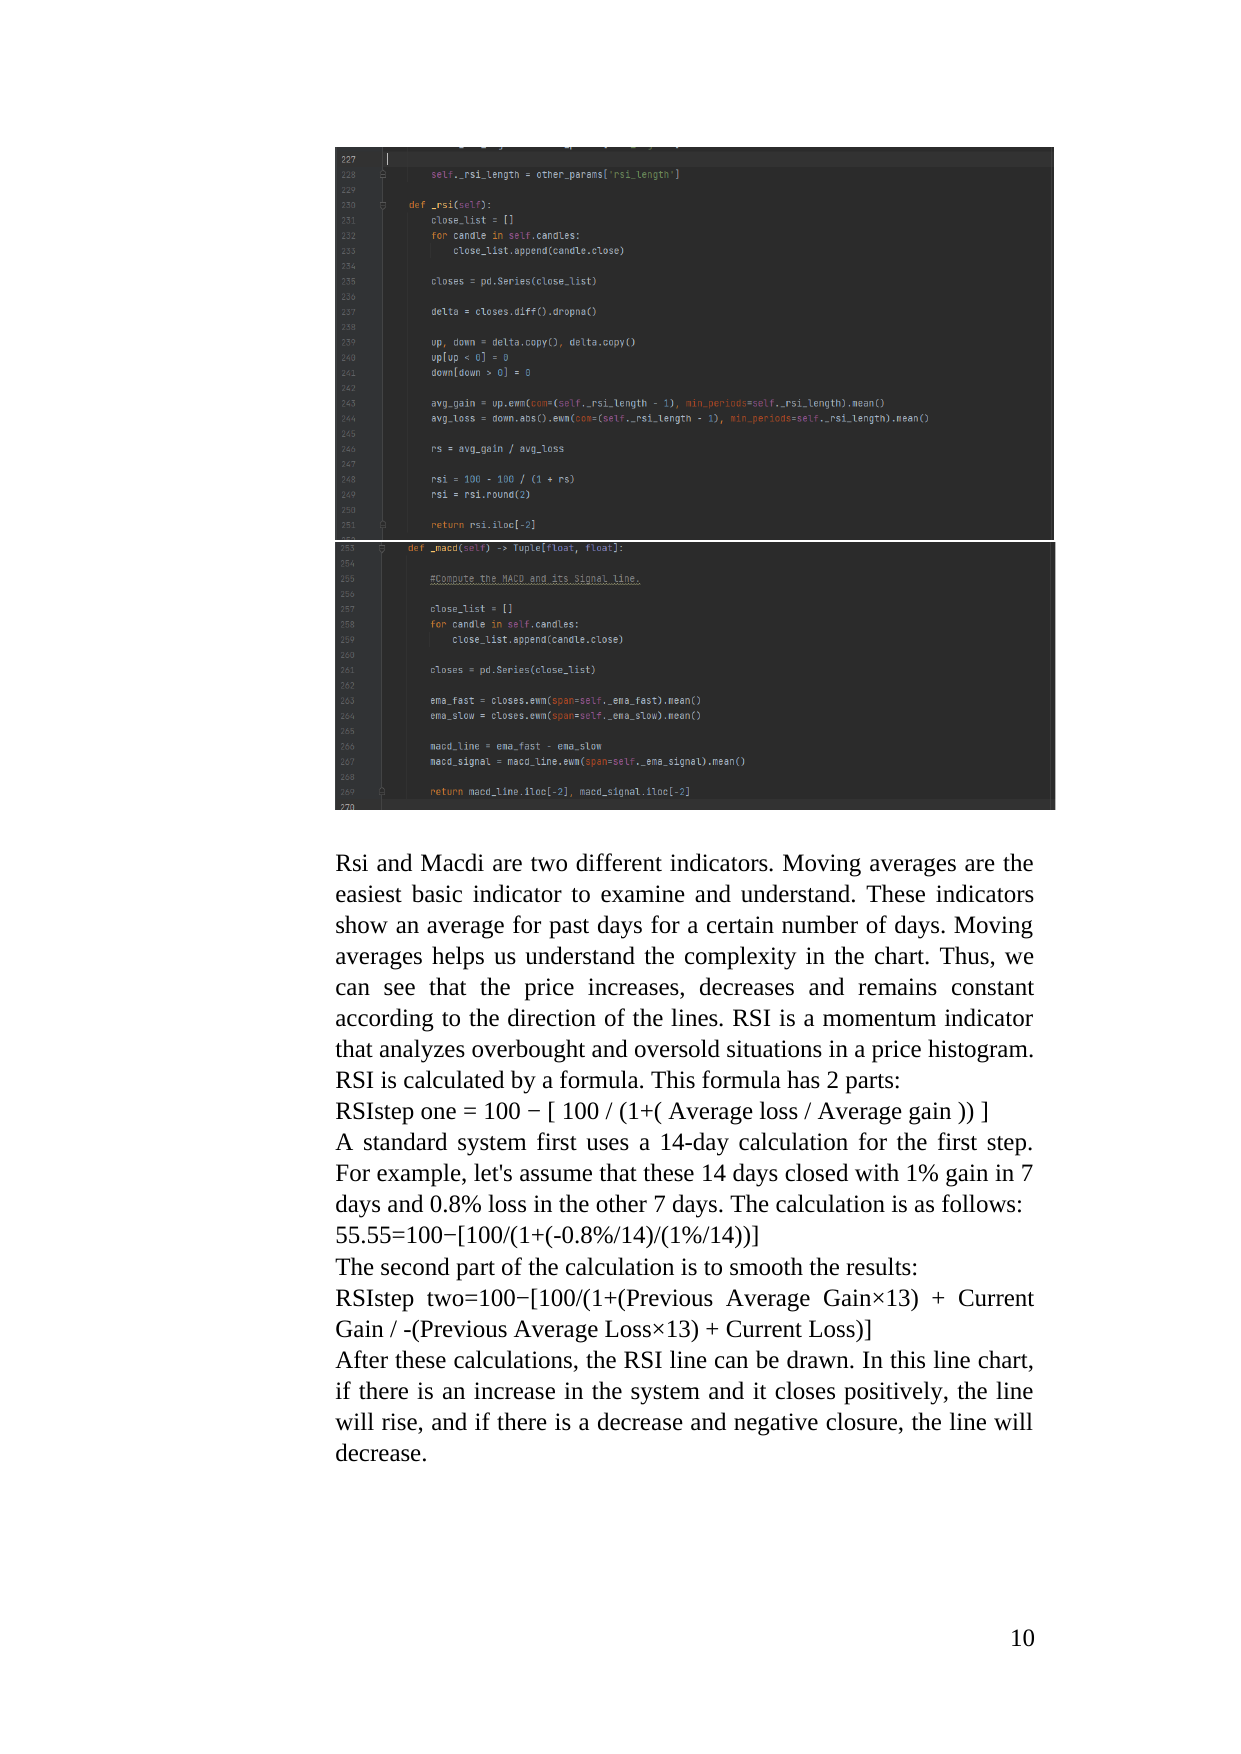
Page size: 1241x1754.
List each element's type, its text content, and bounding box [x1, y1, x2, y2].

list Rsi and Macdi are two different indicators. Moving averages are the easiest basic indicator to examine and understand. These indicators show an average for past days for a certain number of days. Moving averages helps us understand the complexity in the chart. Thus, we can see that the price increases, decreases and remains constant according to the direction of the lines. RSI is a momentum indicator that analyzes overbought and oversold situations in a price histogram. RSI is calculated by a formula. This formula has 2 parts: [335, 848, 1035, 1094]
list After these calculations, the RSI line can be drawn. In this line chart, if there is an increase in the system and it closes positively, the line will rise, and if there is a decrease and negative closure, the line will decrease. [335, 1345, 1035, 1467]
list RSIstep two=100−[100/(1+(Previous Average Gain×13) + Current Gain / -(Previous Average Loss×13) + Current Loss)] [335, 1283, 1035, 1342]
list The second part of the calculation is to smooth the results: [335, 1252, 1035, 1280]
list 55.55=100−[100/(1+(-0.8%/14)/(1%/14))] [335, 1221, 1035, 1249]
picture [335, 147, 1054, 540]
list A standard system first uses a 14-day calculation for the first step. For example, let's assume that these 14 days closed with 1% gain in 7 days and 0.8% loss in the other 7 days. The calculation is as follows: [335, 1127, 1035, 1218]
picture [335, 542, 1056, 810]
list RSIstep one = 100 − [ 100 / (1+( Average loss / Average gain )) ] [335, 1096, 1035, 1125]
